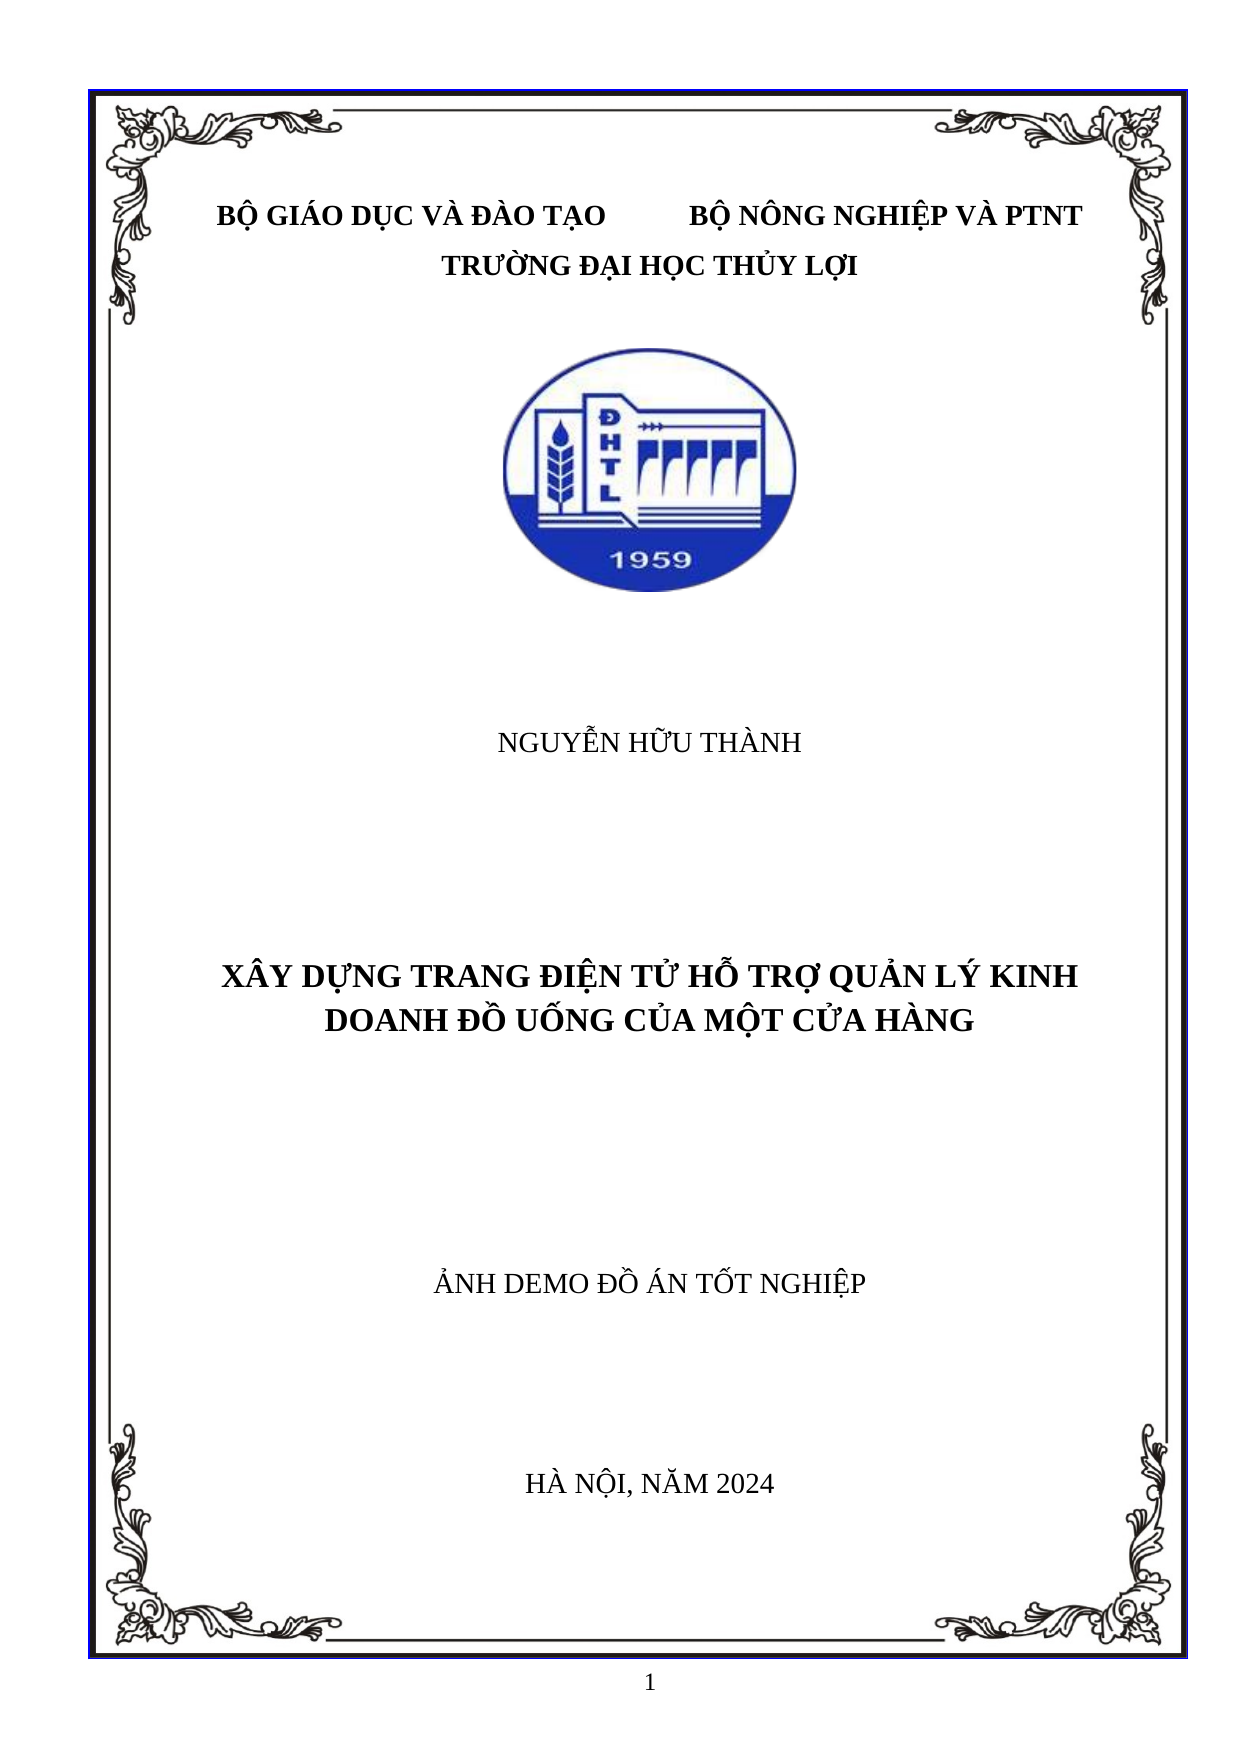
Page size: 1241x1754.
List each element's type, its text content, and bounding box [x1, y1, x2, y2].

text HÀ NỘI, NĂM 2024 [177, 1433, 1122, 1500]
text XÂY DỰNG TRANG ĐIỆN TỬ HỖ TRỢ QUẢN LÝ KINH DOANH ĐỒ UỐNG CỦA MỘT CỬA HÀNG [177, 917, 1122, 1038]
text BỘ GIÁO DỤC VÀ ĐÀO TẠO BỘ NÔNG NGHIỆP VÀ PTNT TRƯỜNG ĐẠI HỌC THỦY LỢI [177, 198, 1122, 282]
text ẢNH DEMO ĐỒ ÁN TỐT NGHIỆP [177, 1266, 1122, 1299]
picture [90, 91, 1187, 1658]
text NGUYỄN HỮU THÀNH [177, 726, 1122, 759]
